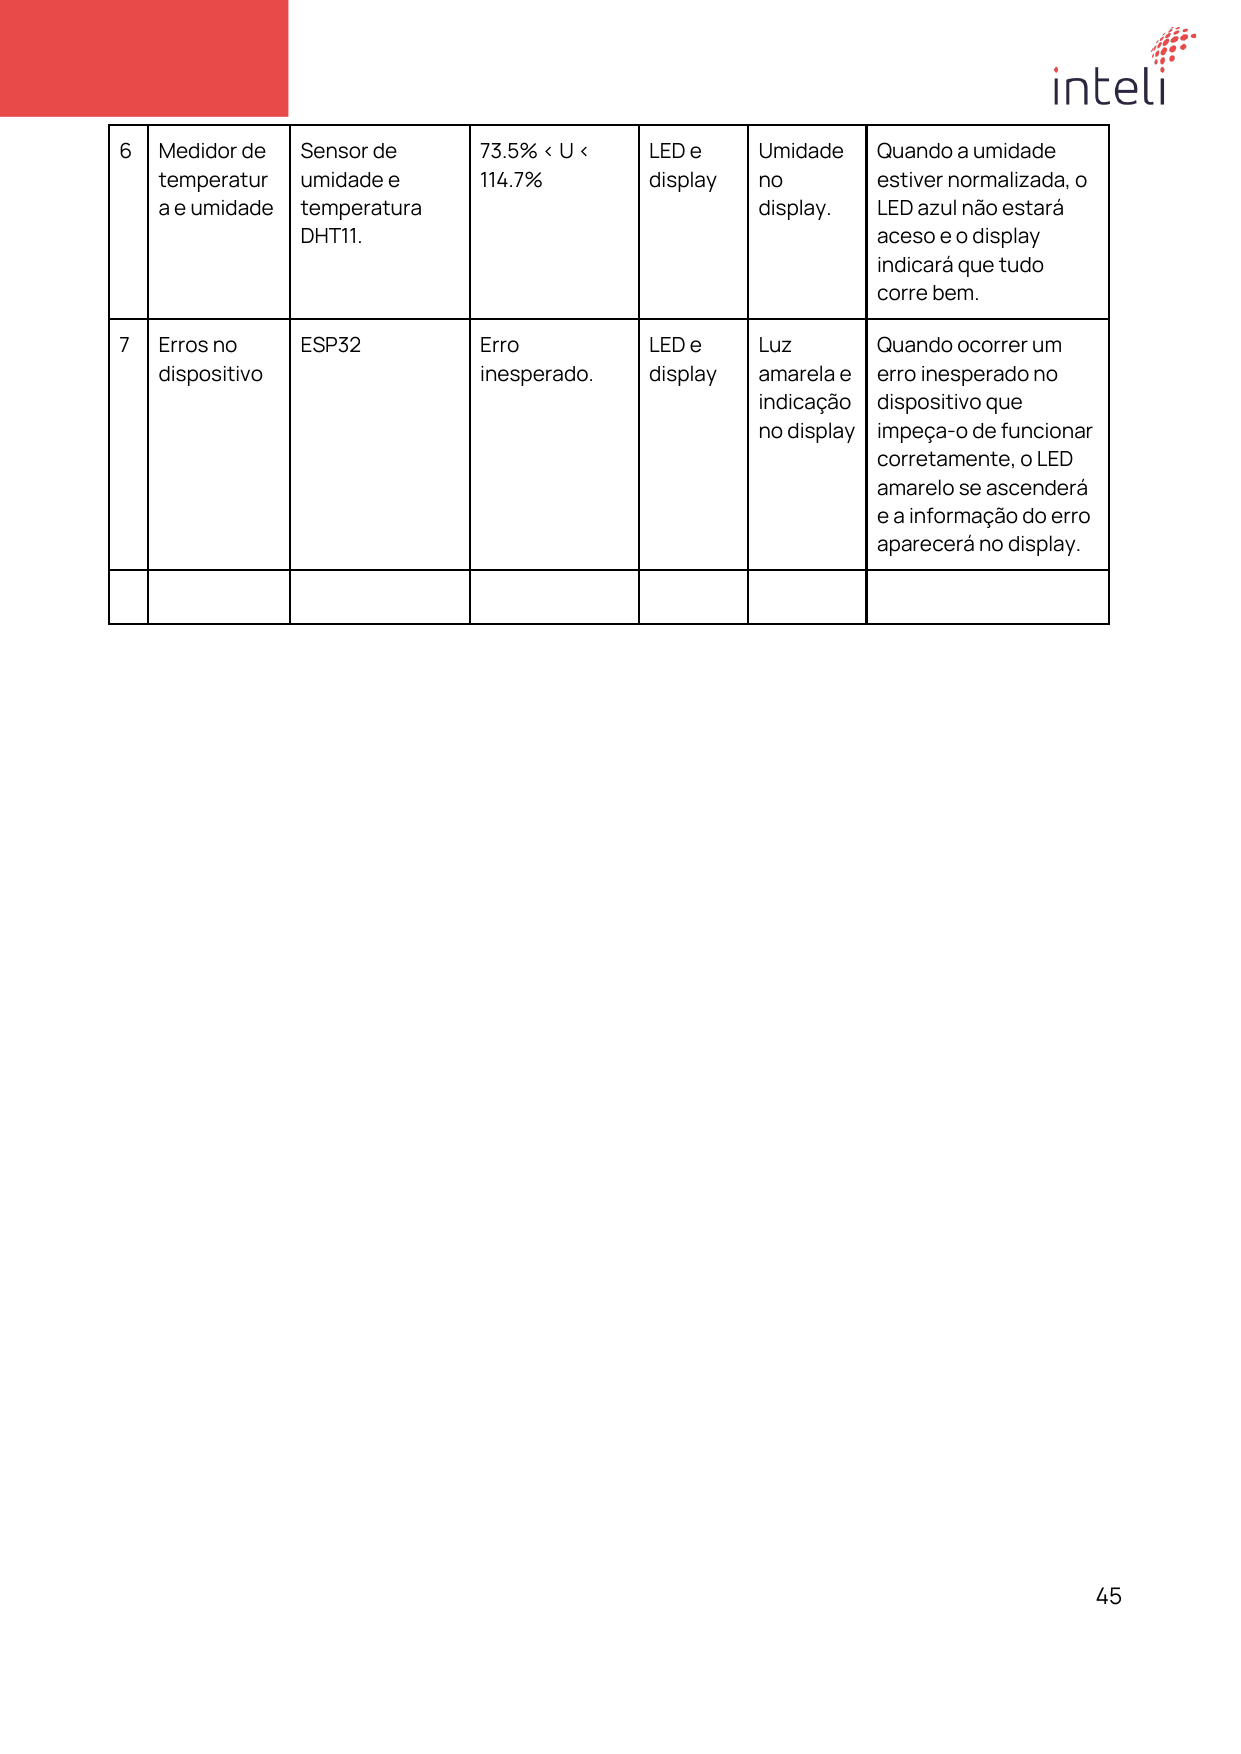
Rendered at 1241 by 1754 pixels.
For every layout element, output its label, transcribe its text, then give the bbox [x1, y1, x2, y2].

table_cell [471, 571, 638, 623]
table_cell Quando a umidade estiver normalizada, o LED azul não estará aceso e o display indicará que tudo corre bem. [868, 126, 1108, 318]
table_cell [749, 571, 865, 623]
picture [0, 0, 289, 117]
table_cell [868, 571, 1108, 623]
table_cell Erro inesperado. [471, 320, 638, 568]
table_cell Umidade no display. [749, 126, 865, 318]
table_cell Luz amarela e indicação no display [749, 320, 865, 568]
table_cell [149, 126, 289, 318]
table_cell [149, 571, 289, 623]
table_cell 73.5% < U < 114.7% [471, 126, 638, 318]
table_cell LED e display [640, 126, 747, 318]
table_cell ESP32 [291, 320, 469, 568]
table_cell LED e display [640, 320, 747, 568]
table_cell Quando ocorrer um erro inesperado no dispositivo que impeça-o de funcionar corretamente, o LED amarelo se ascenderá e a informação do erro aparecerá no display. [868, 320, 1108, 568]
table_cell [291, 571, 469, 623]
table_cell [110, 571, 147, 623]
picture [1054, 27, 1197, 105]
table_cell [640, 571, 747, 623]
table_cell 7 [110, 320, 147, 568]
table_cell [291, 126, 469, 318]
table_cell Erros no dispositivo [149, 320, 289, 568]
table_cell 6 [110, 126, 147, 318]
